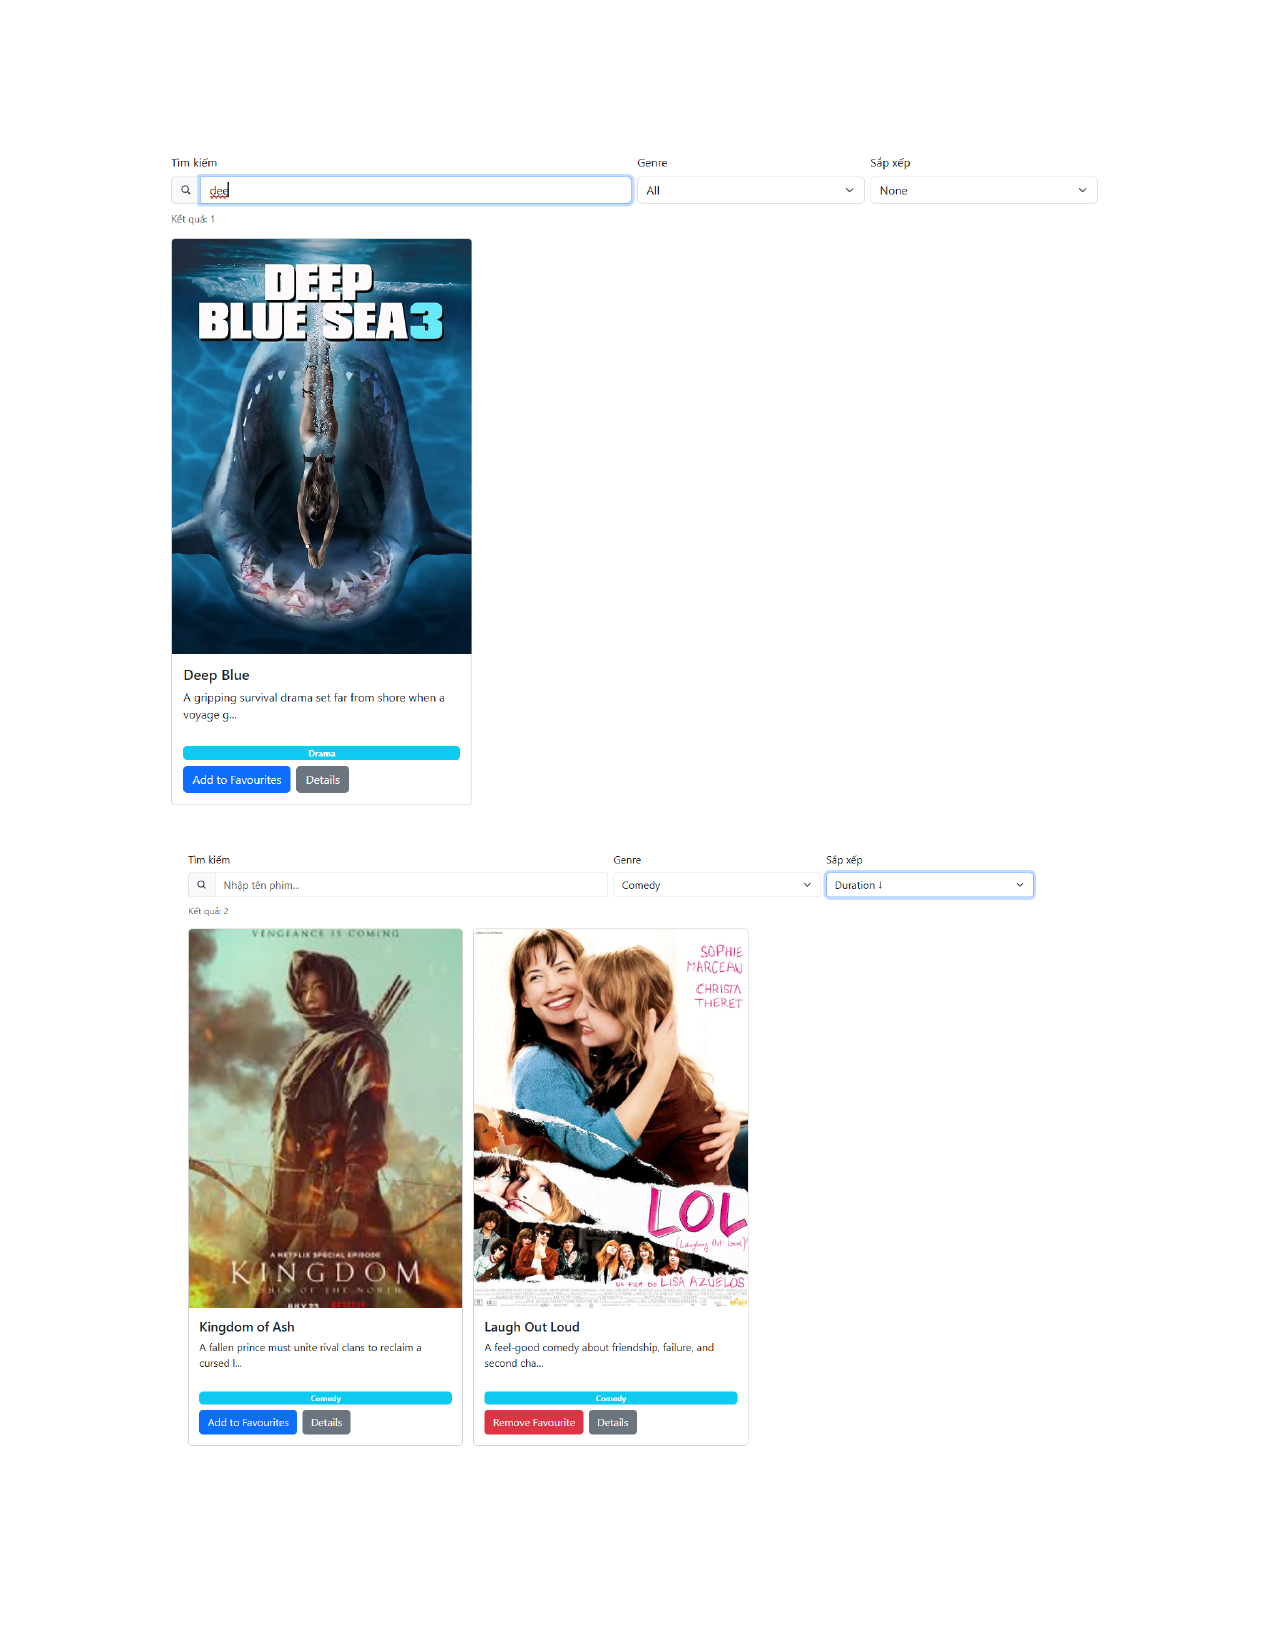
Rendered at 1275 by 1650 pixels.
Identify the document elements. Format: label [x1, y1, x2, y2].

picture [150, 150, 1125, 812]
picture [150, 833, 1125, 1463]
